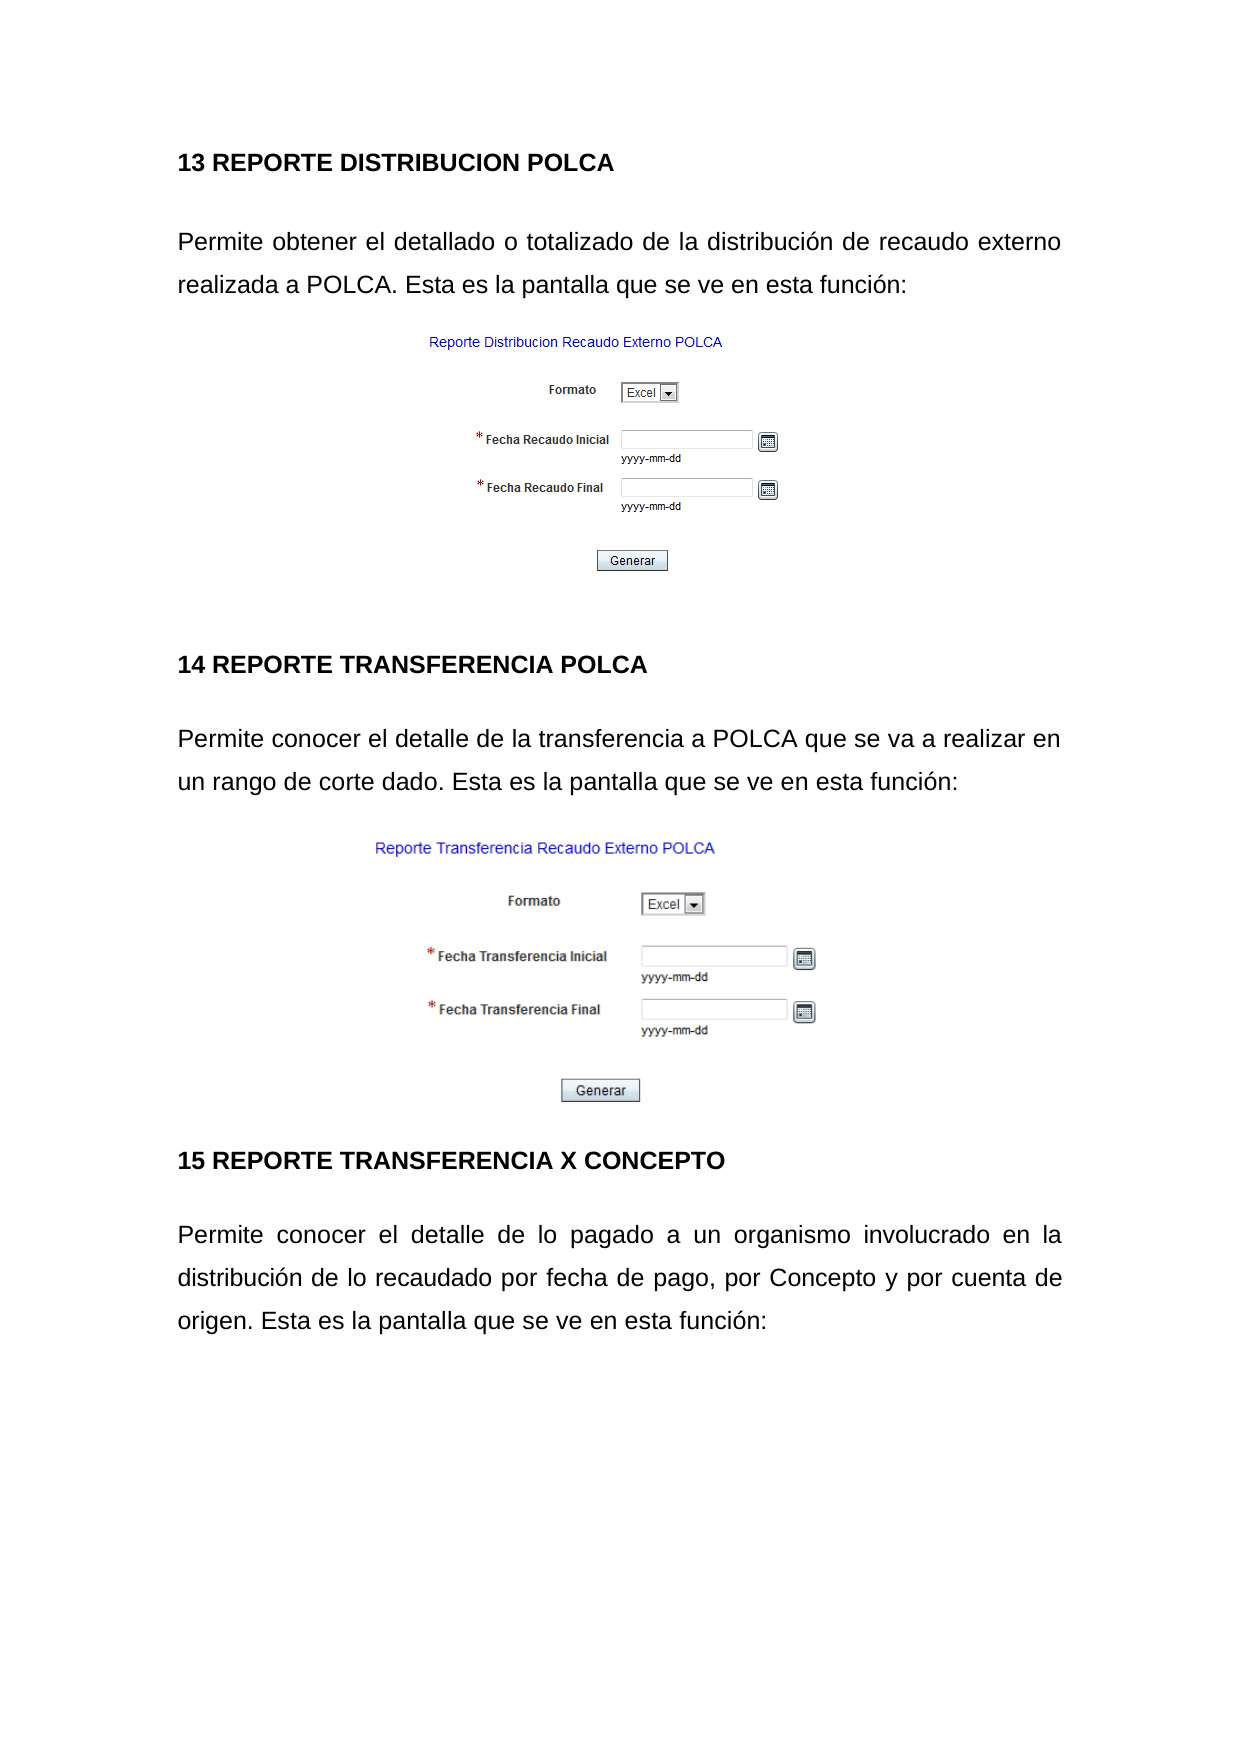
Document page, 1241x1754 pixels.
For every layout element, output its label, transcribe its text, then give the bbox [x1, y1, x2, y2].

subtitle 15 REPORTE TRANSFERENCIA X CONCEPTO [177, 1146, 1063, 1175]
picture [367, 810, 873, 1133]
text Permite obtener el detallado o totalizado de la distribución de recaudo externo realizada a POLCA. Esta es la pantalla que se ve en esta función: [177, 227, 1063, 298]
subtitle 13 REPORTE DISTRIBUCION POLCA [177, 148, 1063, 176]
subtitle 14 REPORTE TRANSFERENCIA POLCA [177, 650, 1063, 679]
picture [419, 312, 821, 601]
text Permite conocer el detalle de la transferencia a POLCA que se va a realizar en un rango de corte dado. Esta es la pantalla que se ve en esta función: [177, 724, 1063, 796]
text Permite conocer el detalle de lo pagado a un organismo involucrado en la distribución de lo recaudado por fecha de pago, por Concepto y por cuenta de origen. Esta es la pantalla que se ve en esta función: [177, 1220, 1063, 1335]
